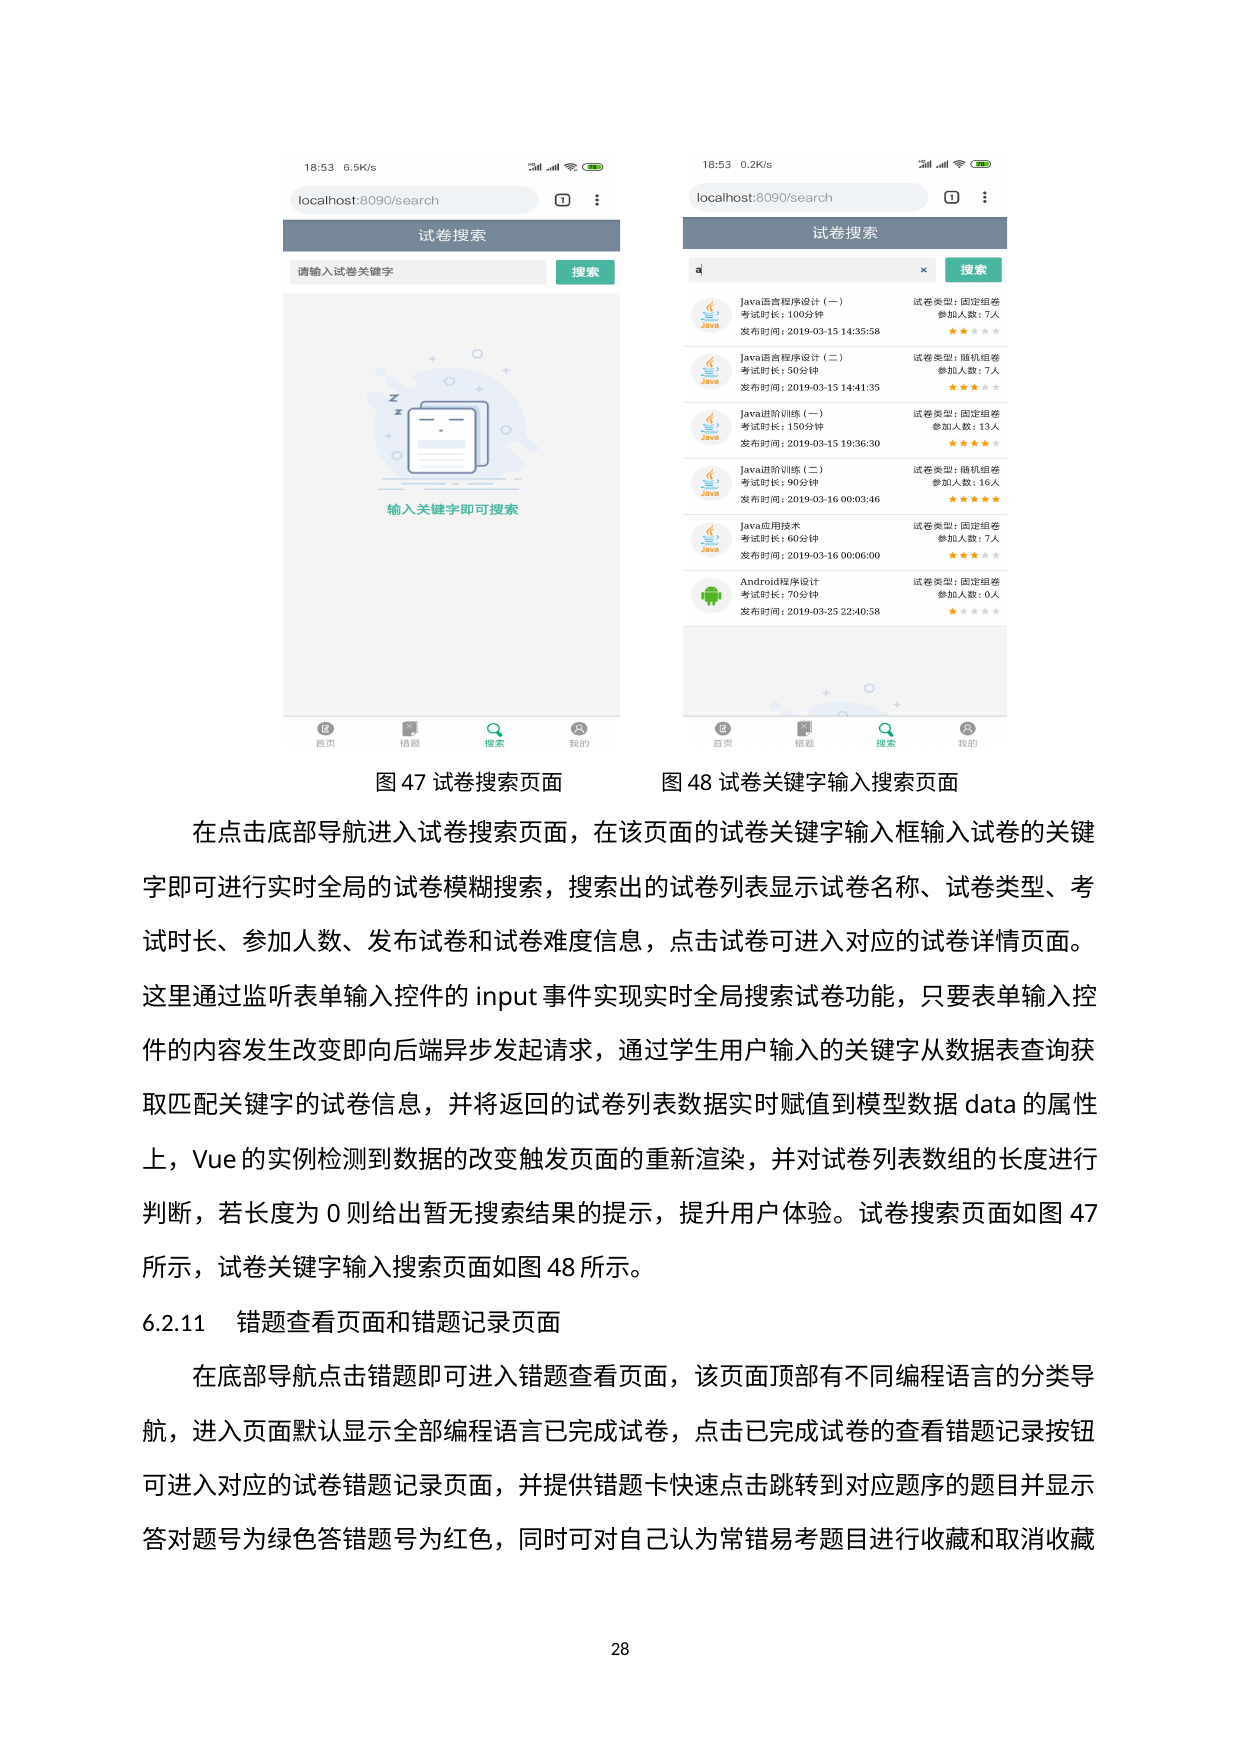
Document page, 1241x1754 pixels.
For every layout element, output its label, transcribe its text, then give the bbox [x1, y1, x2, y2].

picture [682, 149, 1008, 751]
text 在点击底部导航进入试卷搜索页面，在该页面的试卷关键字输入框输入试卷的关键字即可进行实时全局的试卷模糊搜索，搜索出的试卷列表显示试卷名称、试卷类型、考试时长、参加人数、发布试卷和试卷难度信息，点击试卷可进入对应的试卷详情页面。这里通过监听表单输入控件的input事件实现实时全局搜索试卷功能，只要表单输入控件的内容发生改变即向后端异步发起请求，通过学生用户输入的关键字从数据表查询获取匹配关键字的试卷信息，并将返回的试卷列表数据实时赋值到模型数据data的属性上，Vue的实例检测到数据的改变触发页面的重新渲染，并对试卷列表数组的长度进行判断，若长度为0则给出暂无搜索结果的提示，提升用户体验。试卷搜索页面如图47所示，试卷关键字输入搜索页面如图48所示。 [142, 813, 1098, 1284]
text 图47 试卷搜索页面 图48 试卷关键字输入搜索页面 [142, 765, 1098, 797]
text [142, 1357, 1098, 1556]
picture [283, 152, 621, 751]
text 错题查看页面和错题记录页面 [142, 1302, 1098, 1338]
